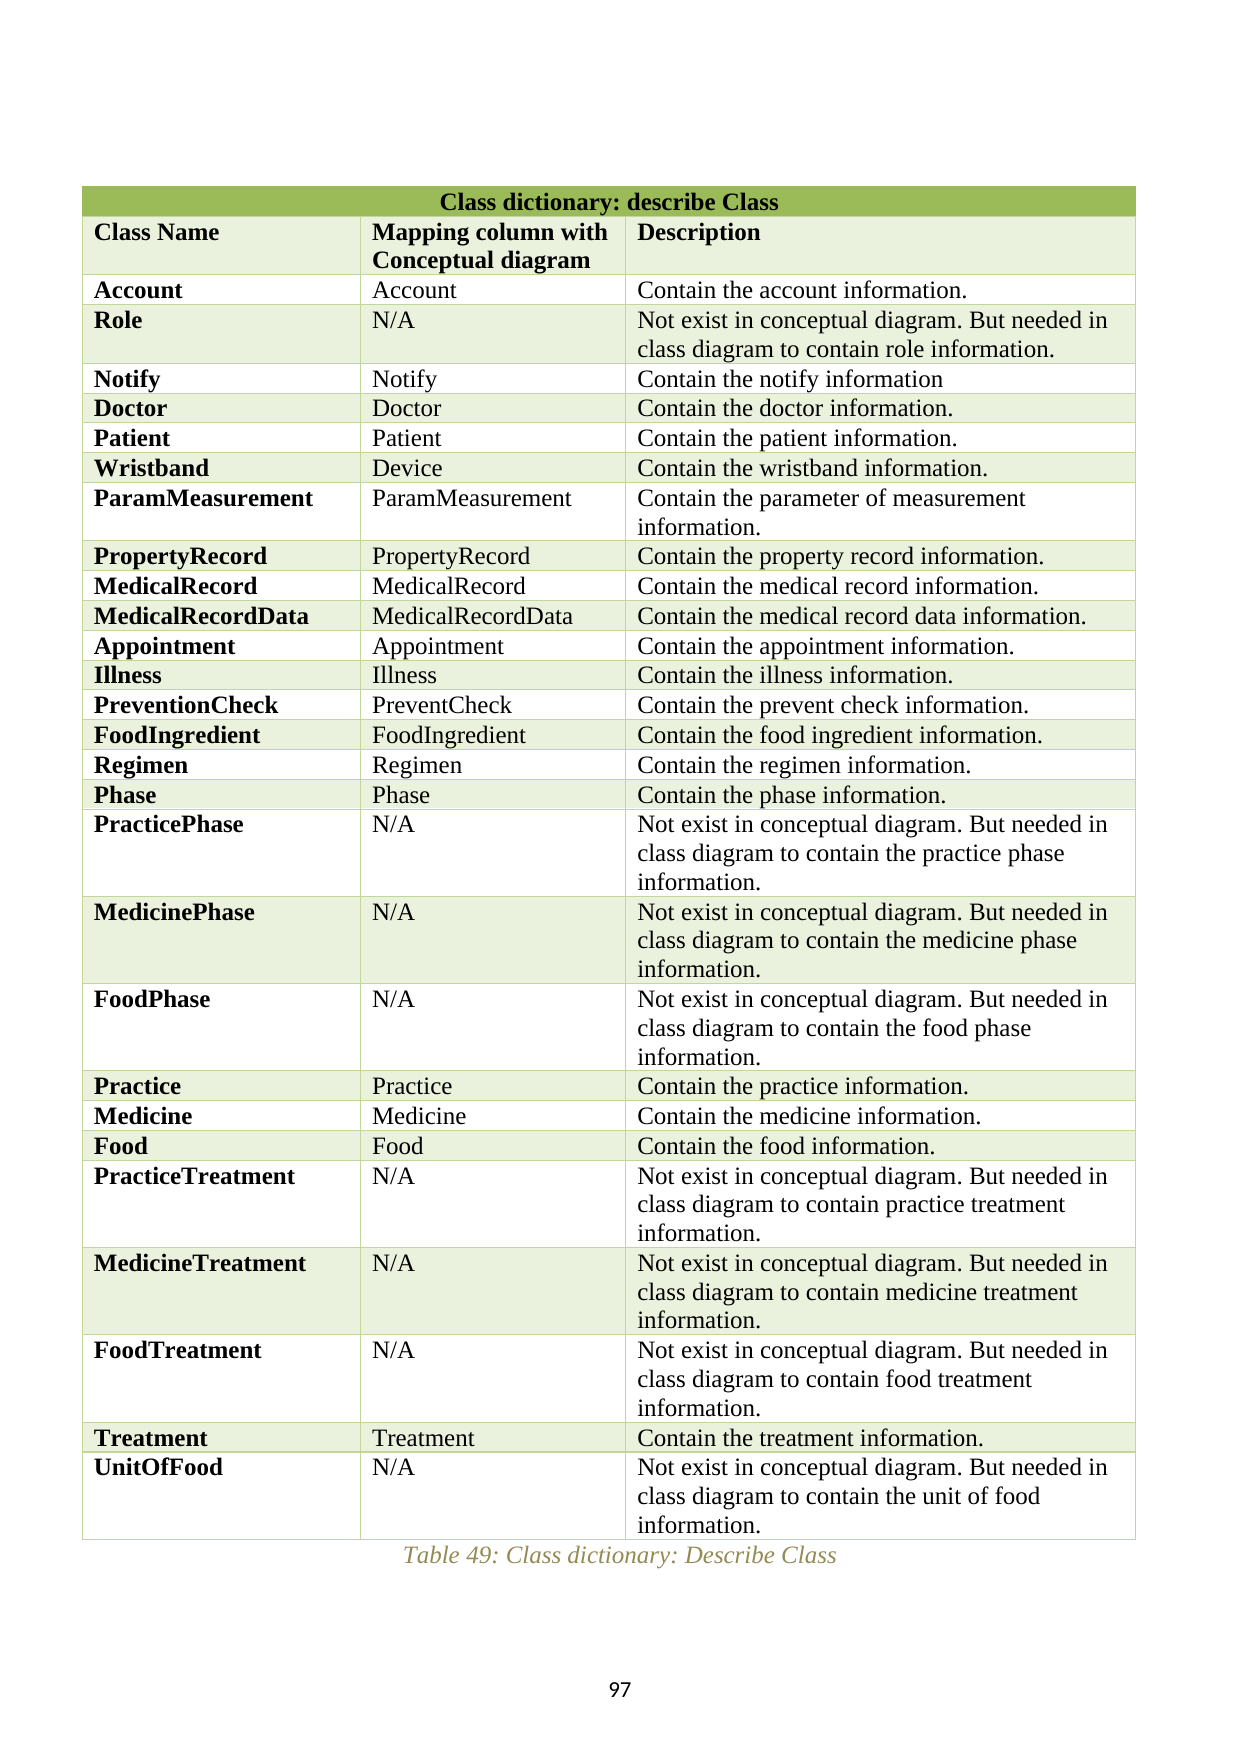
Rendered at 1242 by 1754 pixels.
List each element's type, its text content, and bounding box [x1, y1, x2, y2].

table_cell Not exist in conceptual diagram. But needed in class diagram to contain practice treatment information. [626, 1161, 1135, 1247]
table_cell Not exist in conceptual diagram. But needed in class diagram to contain food treatment information. [626, 1335, 1135, 1422]
table_cell Illness [361, 661, 625, 689]
table_cell Contain the account information. [626, 275, 1135, 304]
table_cell N/A [361, 984, 625, 1070]
table_cell Contain the property record information. [626, 541, 1135, 570]
table_cell MedicineTreatment [83, 1248, 360, 1334]
table_cell Not exist in conceptual diagram. But needed in class diagram to contain the food phase information. [626, 984, 1135, 1070]
table_cell Contain the patient information. [626, 423, 1135, 452]
table_cell Doctor [83, 394, 360, 422]
table_cell Treatment [83, 1423, 360, 1451]
table_cell Regimen [83, 750, 360, 779]
table_cell PreventCheck [361, 690, 625, 719]
table_cell Medicine [361, 1101, 625, 1130]
table_cell Appointment [83, 631, 360, 659]
table_cell Contain the food ingredient information. [626, 720, 1135, 749]
table_cell Wristband [83, 453, 360, 482]
table_cell Contain the illness information. [626, 661, 1135, 689]
table_cell Doctor [361, 394, 625, 422]
table_cell Contain the prevent check information. [626, 690, 1135, 719]
table_cell Patient [83, 423, 360, 452]
table_cell MedicalRecord [361, 571, 625, 600]
table_cell Practice [361, 1071, 625, 1100]
table_cell ParamMeasurement [361, 483, 625, 540]
table_cell Treatment [361, 1423, 625, 1451]
table_cell PracticePhase [83, 810, 360, 896]
table_cell Class Name [83, 217, 360, 274]
table_cell Contain the doctor information. [626, 394, 1135, 422]
table_cell PropertyRecord [83, 541, 360, 570]
table_cell N/A [361, 1248, 625, 1334]
table_cell N/A [361, 1335, 625, 1422]
table_cell Food [83, 1131, 360, 1160]
table_cell Not exist in conceptual diagram. But needed in class diagram to contain medicine treatment information. [626, 1248, 1135, 1334]
text Table 49: Class dictionary: Describe Class [94, 1540, 1146, 1568]
table_cell MedicalRecordData [361, 601, 625, 630]
table_cell Account [83, 275, 360, 304]
table_cell UnitOfFood [83, 1453, 360, 1539]
table_cell Phase [83, 780, 360, 808]
table_cell N/A [361, 1453, 625, 1539]
table_cell PreventionCheck [83, 690, 360, 719]
table_cell Food [361, 1131, 625, 1160]
table_cell Notify [83, 364, 360, 392]
table_cell Not exist in conceptual diagram. But needed in class diagram to contain the medicine phase information. [626, 897, 1135, 983]
table_cell Contain the medicine information. [626, 1101, 1135, 1130]
table_cell MedicalRecord [83, 571, 360, 600]
table_cell FoodIngredient [361, 720, 625, 749]
table_cell Contain the practice information. [626, 1071, 1135, 1100]
table_cell Contain the medical record information. [626, 571, 1135, 600]
table_cell Notify [361, 364, 625, 392]
table_cell Phase [361, 780, 625, 808]
table_cell N/A [361, 305, 625, 363]
table_cell PracticeTreatment [83, 1161, 360, 1247]
table_cell Appointment [361, 631, 625, 659]
table_cell ParamMeasurement [83, 483, 360, 540]
table_header Class dictionary: describe Class [83, 187, 1135, 216]
table_cell Contain the phase information. [626, 780, 1135, 808]
table_cell Practice [83, 1071, 360, 1100]
table_cell Contain the food information. [626, 1131, 1135, 1160]
table_cell PropertyRecord [361, 541, 625, 570]
table_cell N/A [361, 810, 625, 896]
table_cell MedicalRecordData [83, 601, 360, 630]
table_cell Illness [83, 661, 360, 689]
table_cell Patient [361, 423, 625, 452]
table_cell Role [83, 305, 360, 363]
table_cell FoodIngredient [83, 720, 360, 749]
table_cell Not exist in conceptual diagram. But needed in class diagram to contain role information. [626, 305, 1135, 363]
table_cell Contain the treatment information. [626, 1423, 1135, 1451]
table_cell Medicine [83, 1101, 360, 1130]
table_cell FoodPhase [83, 984, 360, 1070]
table_cell Not exist in conceptual diagram. But needed in class diagram to contain the unit of food information. [626, 1453, 1135, 1539]
table_cell Not exist in conceptual diagram. But needed in class diagram to contain the practice phase information. [626, 810, 1135, 896]
table_cell Contain the appointment information. [626, 631, 1135, 659]
table_cell Contain the notify information [626, 364, 1135, 392]
table_cell Mapping column with Conceptual diagram [361, 217, 625, 274]
table_cell Contain the regimen information. [626, 750, 1135, 779]
table_cell Description [626, 217, 1135, 274]
table_cell Device [361, 453, 625, 482]
table_cell N/A [361, 897, 625, 983]
table_cell Contain the medical record data information. [626, 601, 1135, 630]
table_cell FoodTreatment [83, 1335, 360, 1422]
table_cell N/A [361, 1161, 625, 1247]
table_cell Account [361, 275, 625, 304]
table_cell Contain the parameter of measurement information. [626, 483, 1135, 540]
table_cell Regimen [361, 750, 625, 779]
table_cell Contain the wristband information. [626, 453, 1135, 482]
table_cell MedicinePhase [83, 897, 360, 983]
